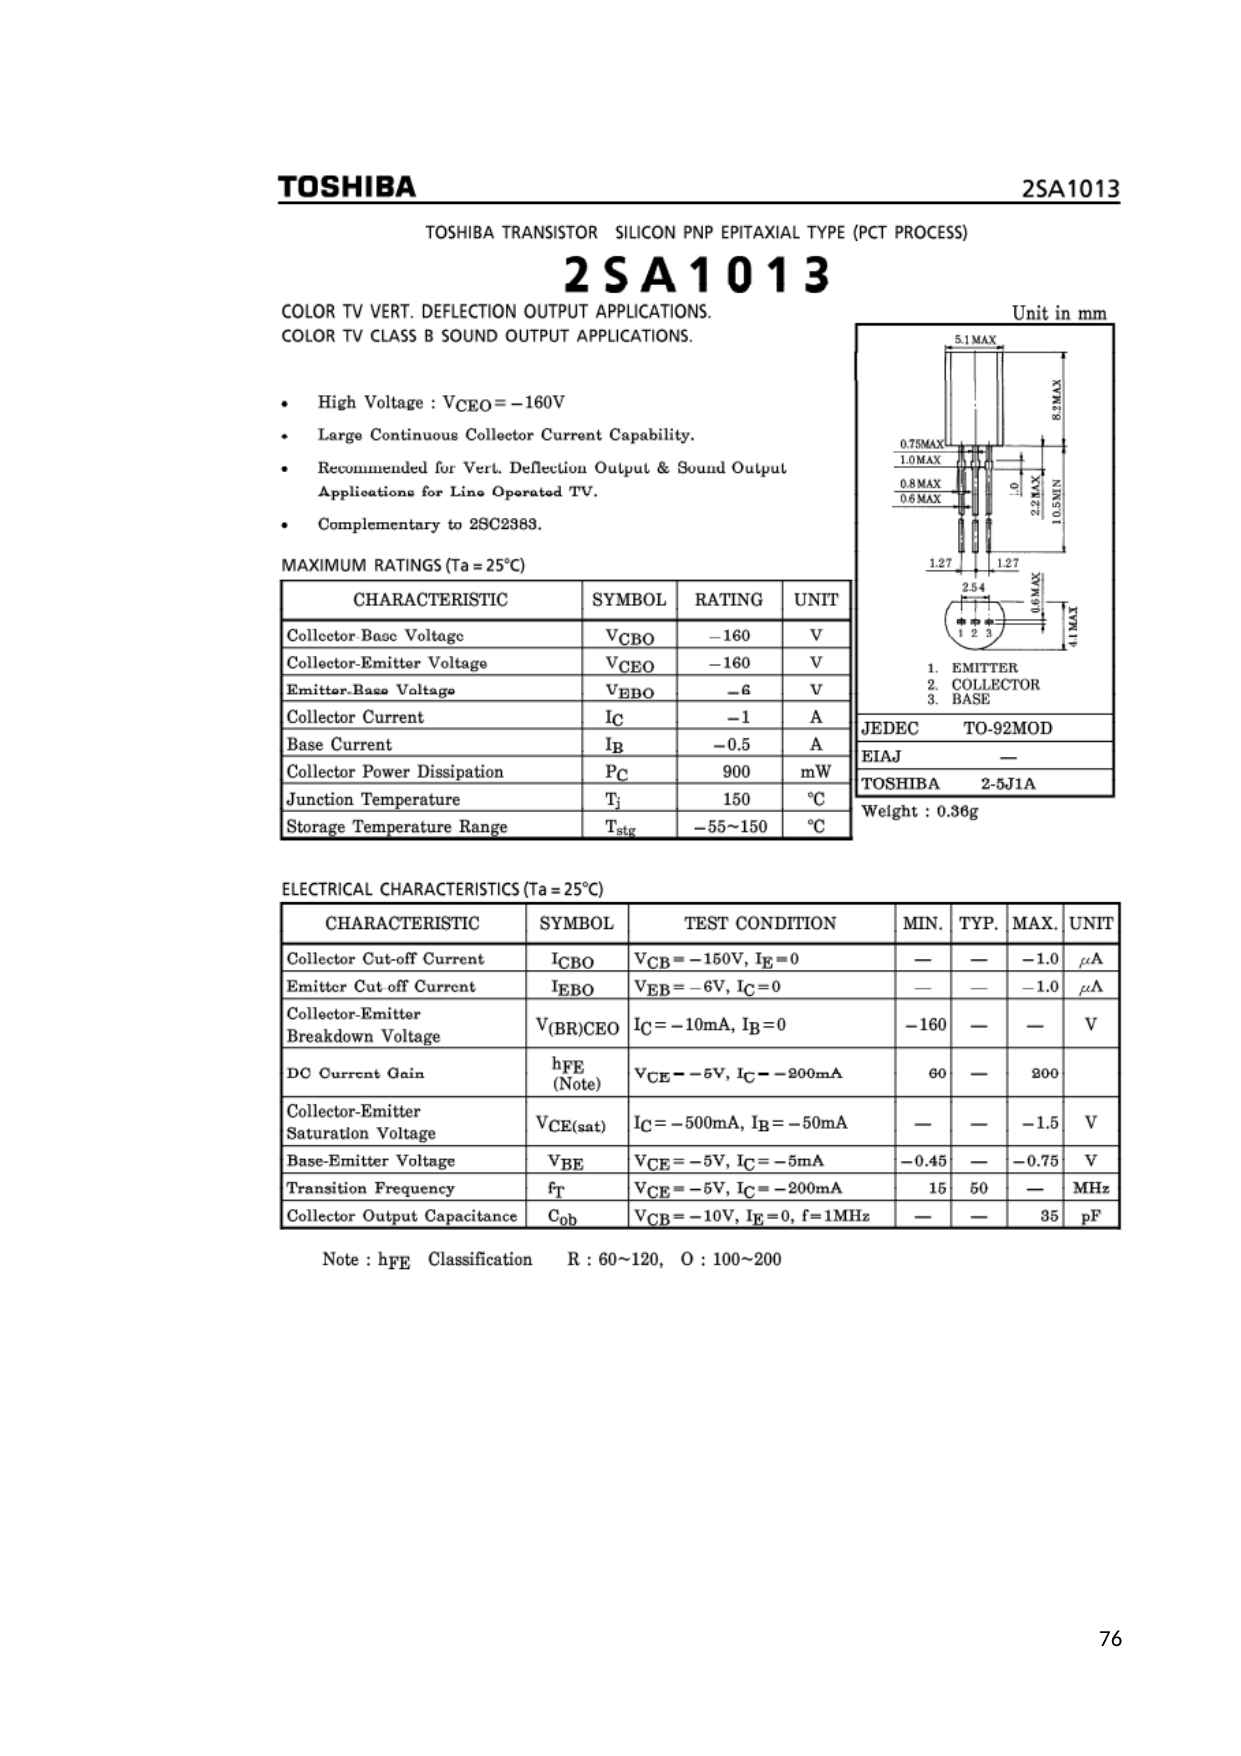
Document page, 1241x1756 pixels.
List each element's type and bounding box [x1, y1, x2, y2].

picture [236, 147, 1181, 1279]
